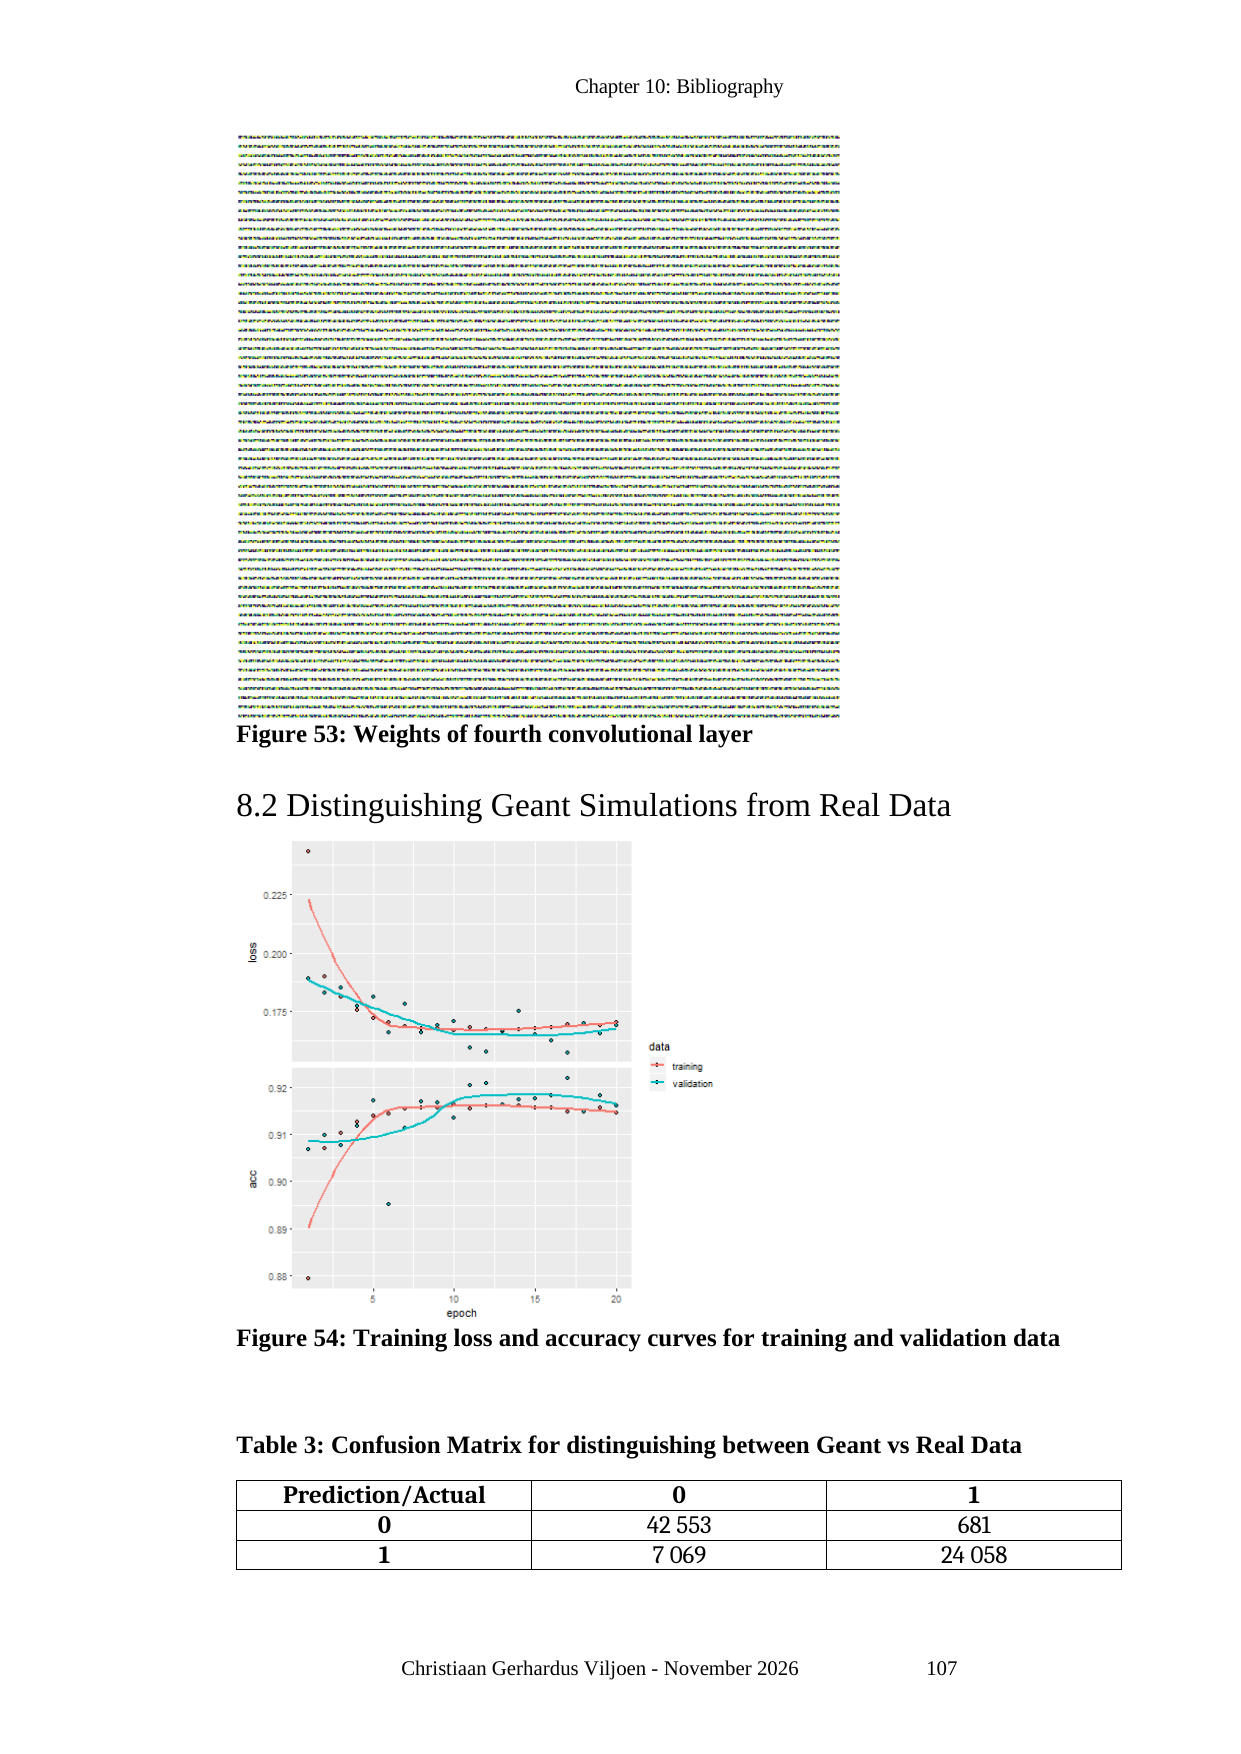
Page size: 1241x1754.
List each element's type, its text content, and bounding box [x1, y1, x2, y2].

table_header Prediction/Actual [237, 1481, 531, 1510]
table_cell 1 [237, 1541, 531, 1569]
text Figure 53: Weights of fourth convolutional layer [236, 719, 1122, 748]
table_cell 681 [827, 1511, 1121, 1539]
picture [236, 135, 841, 720]
table_cell 42 553 [532, 1511, 826, 1539]
picture [236, 836, 724, 1324]
table_cell 24 058 [827, 1541, 1121, 1569]
text Table 3: Confusion Matrix for distinguishing between Geant vs Real Data [236, 1430, 1122, 1459]
table_cell 7 069 [532, 1541, 826, 1569]
table_header 1 [827, 1481, 1121, 1510]
table_cell 0 [237, 1511, 531, 1539]
text Figure 54: Training loss and accuracy curves for training and validation data [236, 1323, 1122, 1352]
table_header 0 [532, 1481, 826, 1510]
subtitle Distinguishing Geant Simulations from Real Data [236, 785, 1122, 824]
